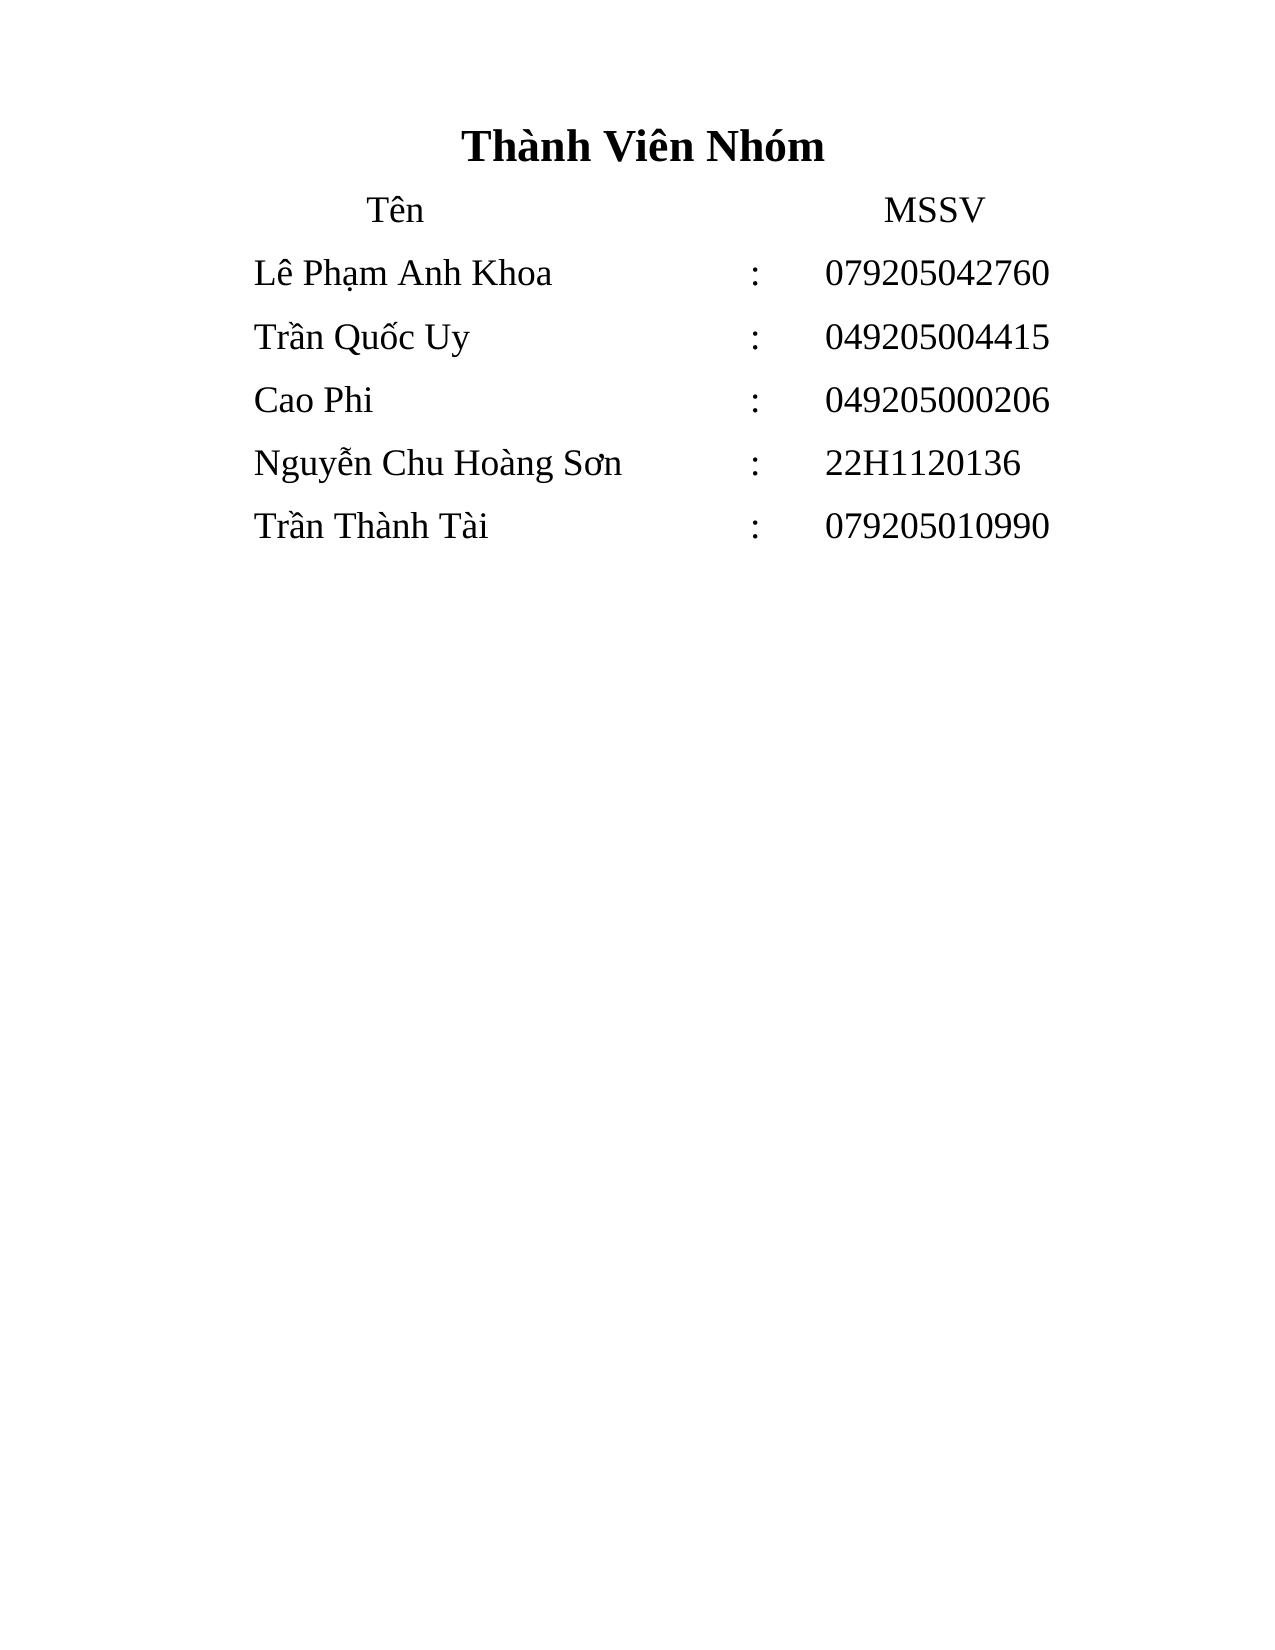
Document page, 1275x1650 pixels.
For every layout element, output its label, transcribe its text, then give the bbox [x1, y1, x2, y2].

text Tên MSSV [150, 188, 1137, 231]
text Lê Phạm Anh Khoa : 079205042760 [150, 251, 1137, 294]
text Cao Phi : 049205000206 [150, 377, 1137, 420]
text Thành Viên Nhóm [150, 118, 1137, 171]
text Nguyễn Chu Hoàng Sơn : 22H1120136 [150, 441, 1137, 484]
text Trần Quốc Uy : 049205004415 [150, 314, 1137, 357]
text Trần Thành Tài : 079205010990 [150, 504, 1137, 547]
